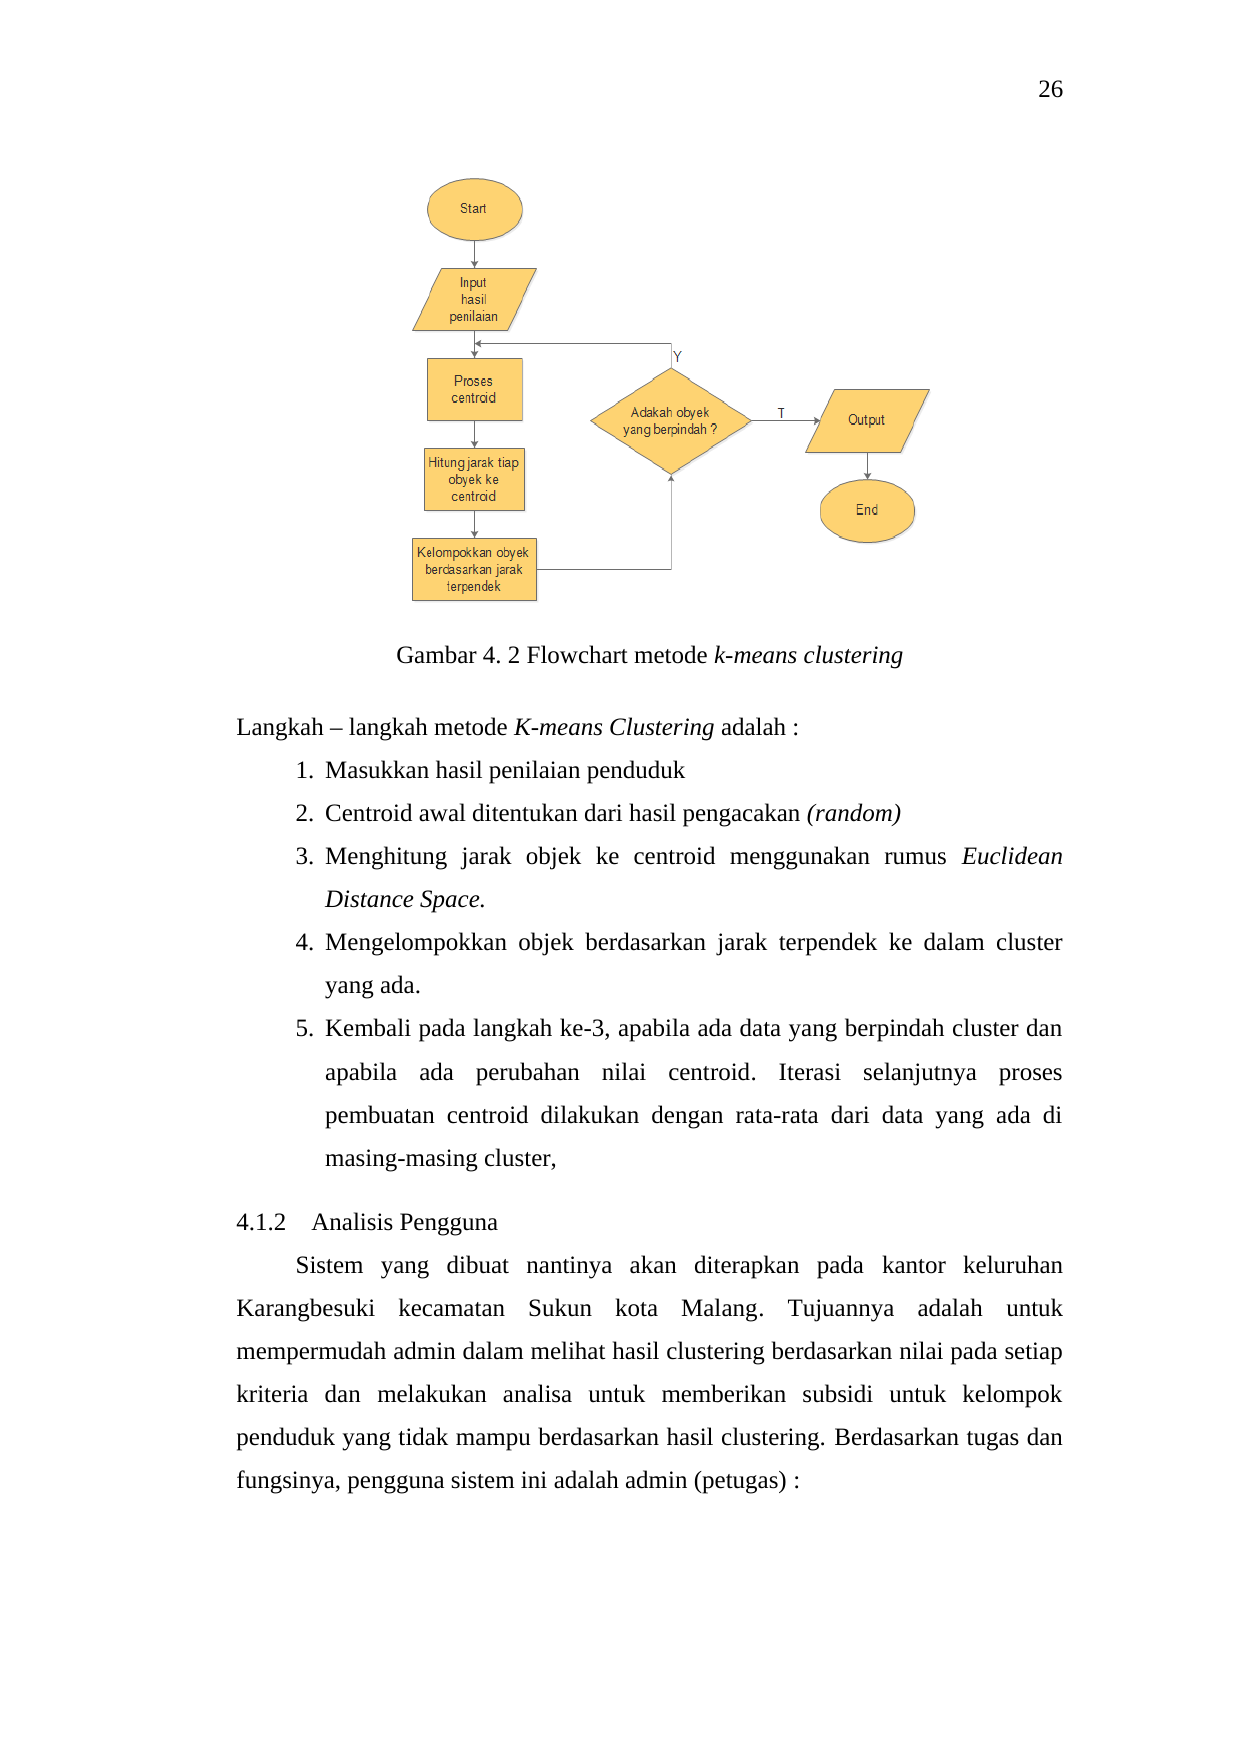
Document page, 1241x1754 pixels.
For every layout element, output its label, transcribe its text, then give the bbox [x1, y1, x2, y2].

list Centroid awal ditentukan dari hasil pengacakan (random) [295, 798, 1063, 827]
list Menghitung jarak objek ke centroid menggunakan rumus Euclidean Distance Space. [295, 841, 1063, 913]
text Langkah – langkah metode K-means Clustering adalah : [236, 712, 1063, 740]
list Kembali pada langkah ke-3, apabila ada data yang berpindah cluster dan apabila ada perubahan nilai centroid. Iterasi selanjutnya proses pembuatan centroid dilakukan dengan rata-rata dari data yang ada di masing-masing cluster, [295, 1013, 1063, 1172]
list Mengelompokkan objek berdasarkan jarak terpendek ke dalam cluster yang ada. [295, 927, 1063, 999]
subtitle Analisis Pengguna [236, 1207, 1063, 1236]
list Masukkan hasil penilaian penduduk [295, 755, 1063, 783]
text Sistem yang dibuat nantinya akan diterapkan pada kantor keluruhan Karangbesuki kecamatan Sukun kota Malang. Tujuannya adalah untuk mempermudah admin dalam melihat hasil clustering berdasarkan nilai pada setiap kriteria dan melakukan analisa untuk memberikan subsidi untuk kelompok penduduk yang tidak mampu berdasarkan hasil clustering. Berdasarkan tugas dan fungsinya, pengguna sistem ini adalah admin (petugas) : [236, 1250, 1063, 1494]
picture [411, 177, 932, 605]
text Gambar 4. 2 Flowchart metode k-means clustering [236, 640, 1063, 668]
